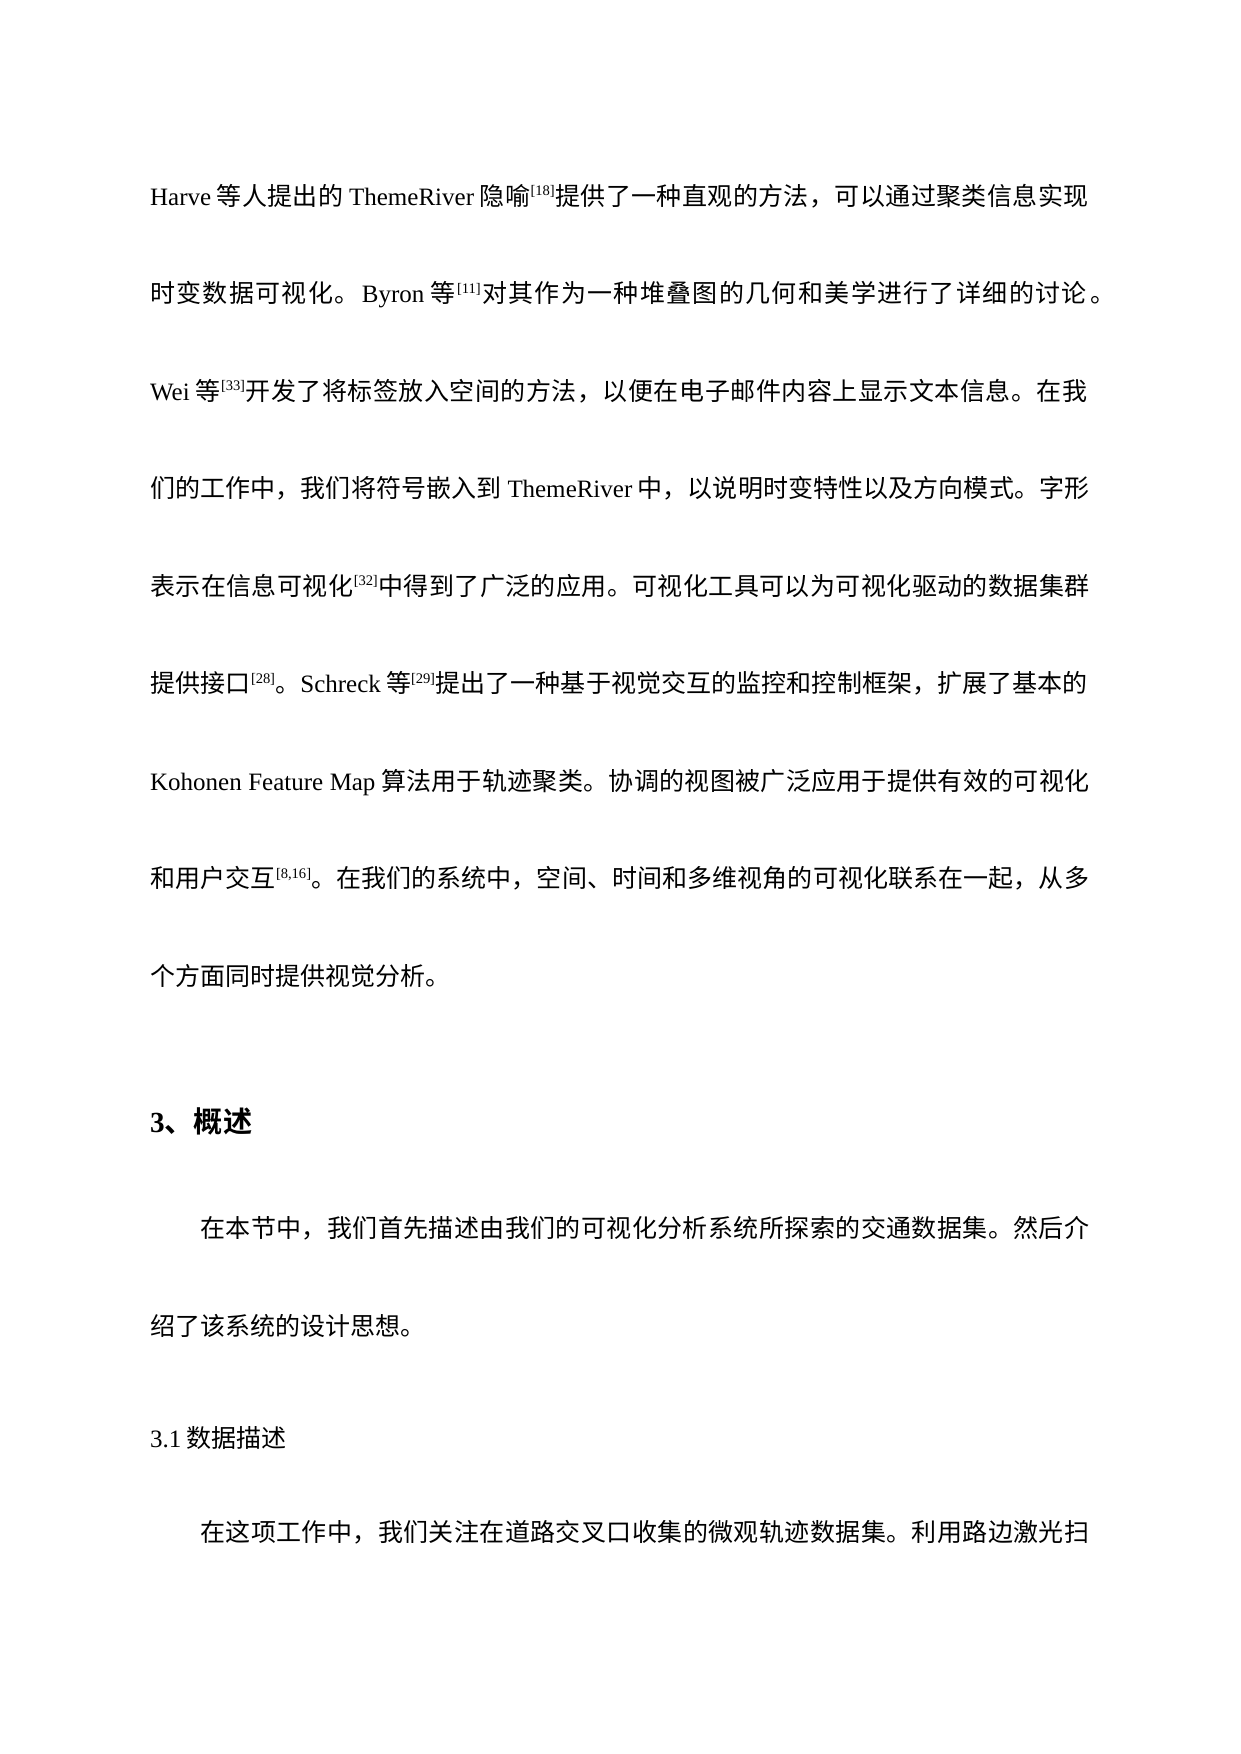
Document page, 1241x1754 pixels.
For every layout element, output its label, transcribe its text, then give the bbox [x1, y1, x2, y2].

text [150, 162, 1090, 1007]
text 3、概述 [150, 1088, 1090, 1153]
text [150, 1498, 1090, 1563]
text 3.1数据描述 [150, 1404, 1090, 1469]
text 在本节中，我们首先描述由我们的可视化分析系统所探索的交通数据集。然后介绍了该系统的设计思想。 [150, 1194, 1090, 1357]
